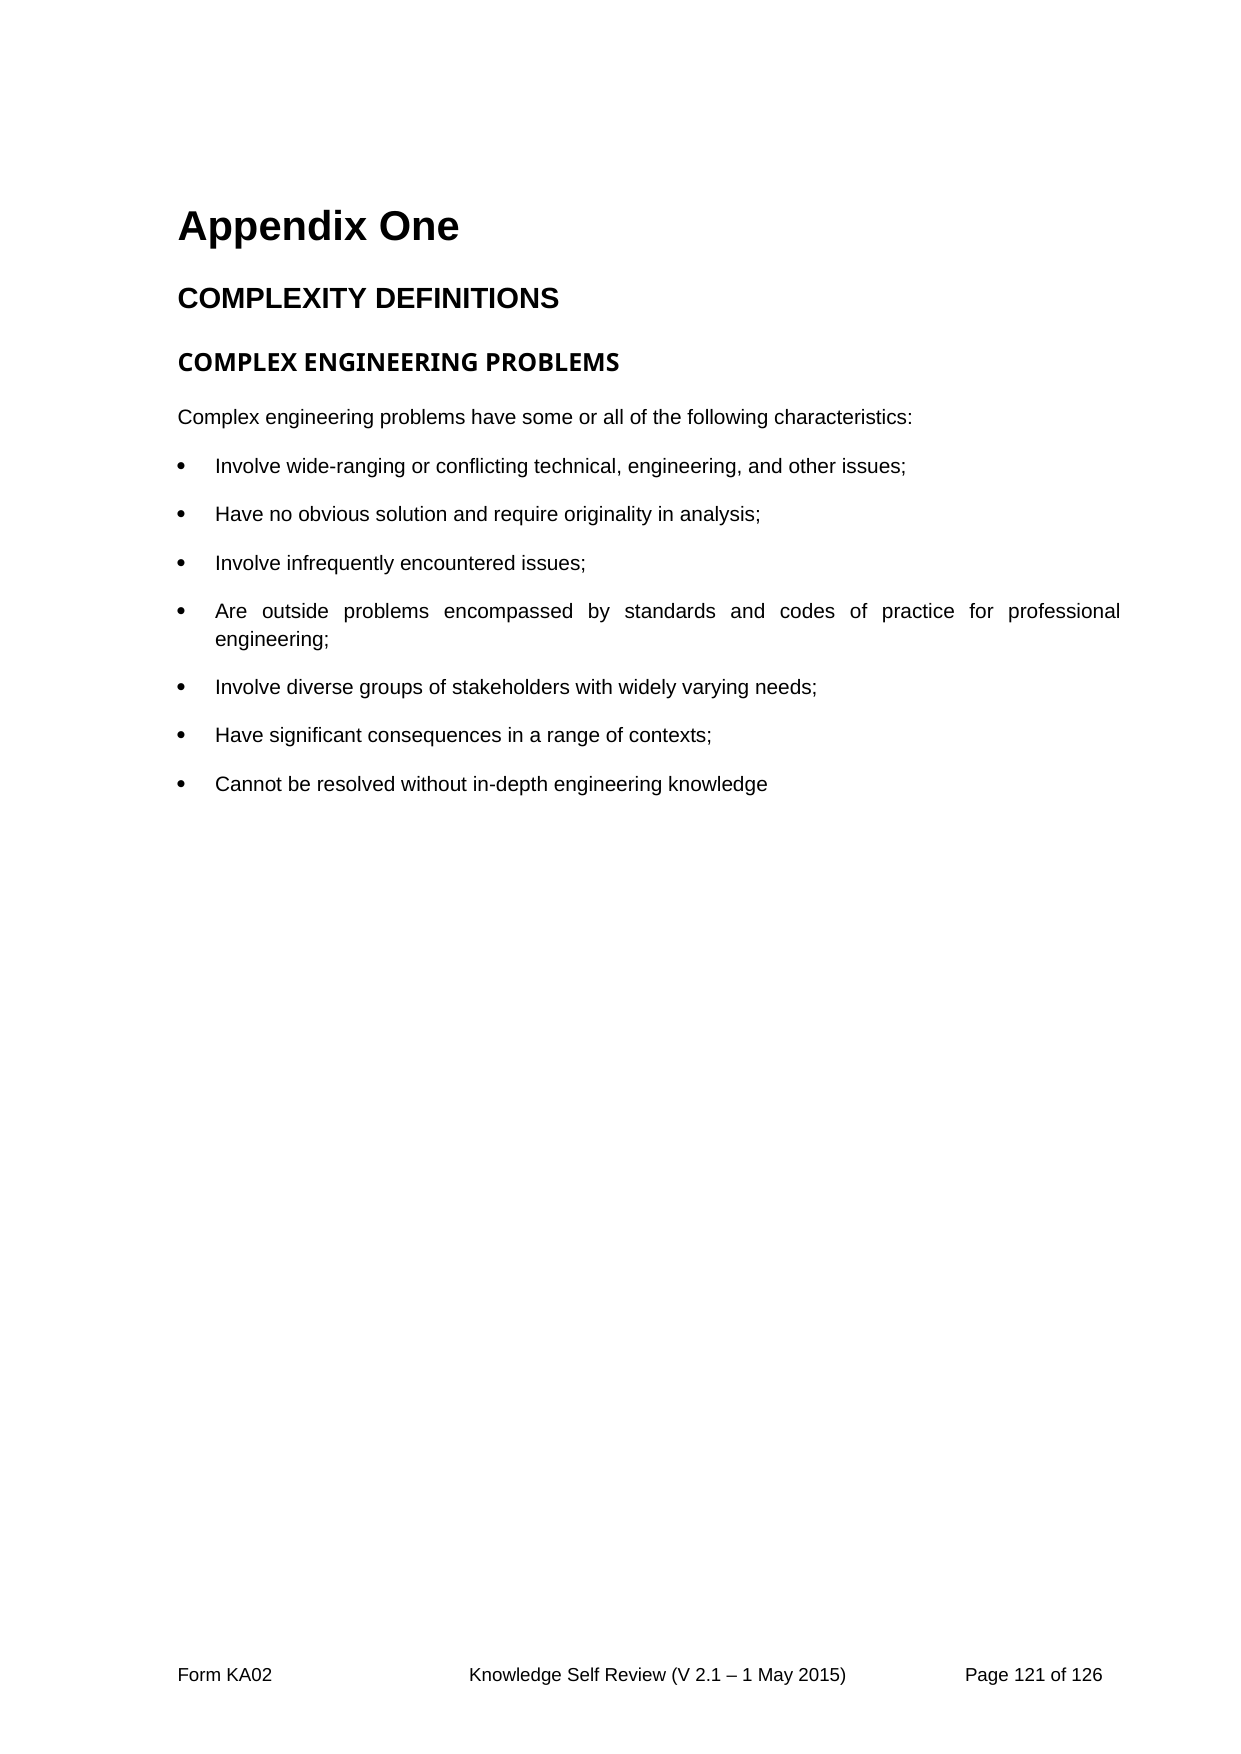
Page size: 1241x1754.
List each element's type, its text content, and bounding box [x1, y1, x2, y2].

list Have significant consequences in a range of contexts; [177, 723, 1122, 747]
subtitle Complexity Definitions [177, 282, 1122, 315]
list Are outside problems encompassed by standards and codes of practice for professional engineering; [177, 599, 1122, 650]
list Involve wide-ranging or conflicting technical, engineering, and other issues; [177, 453, 1122, 477]
list Cannot be resolved without in-depth engineering knowledge [177, 772, 1122, 796]
list Involve diverse groups of stakeholders with widely varying needs; [177, 675, 1122, 699]
list Have no obvious solution and require originality in analysis; [177, 502, 1122, 526]
list Complex engineering problems have some or all of the following characteristics: [177, 405, 1122, 429]
text Appendix One [177, 201, 1122, 249]
list Involve infrequently encountered issues; [177, 550, 1122, 574]
text Complex engineering problems [177, 345, 1122, 379]
